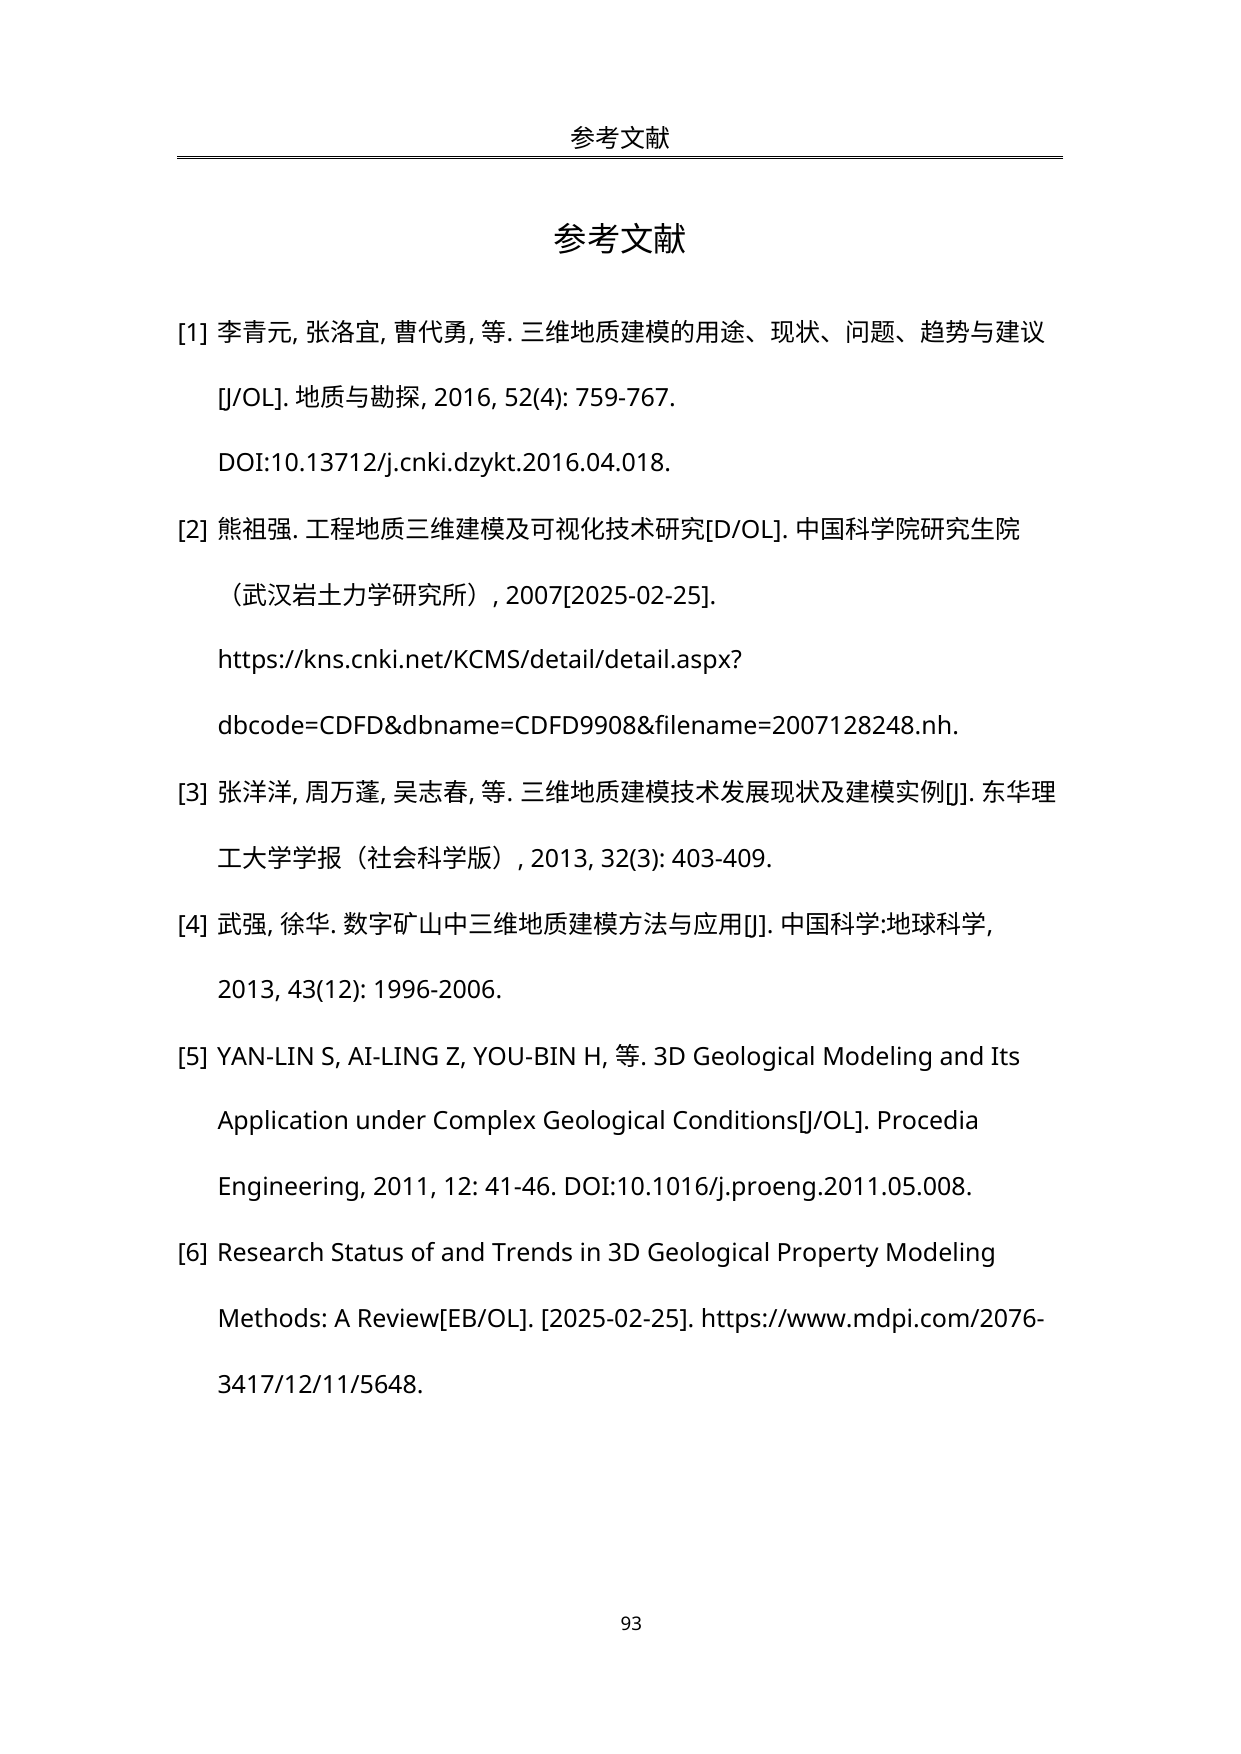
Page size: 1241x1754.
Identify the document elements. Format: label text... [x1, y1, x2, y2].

text [6] Research Status of and Trends in 3D Geological Property Modeling Methods: A Review[EB/OL]. [2025-02-25]. https://www.mdpi.com/2076-3417/12/11/5648. [177, 1219, 1063, 1416]
text [3] 张洋洋, 周万蓬, 吴志春, 等. 三维地质建模技术发展现状及建模实例[J]. 东华理工大学学报（社会科学版）, 2013, 32(3): 403-409. [177, 758, 1063, 890]
text 参考文献 [177, 212, 1063, 261]
text [5] YAN-LIN S, AI-LING Z, YOU-BIN H, 等. 3D Geological Modeling and Its Application under Complex Geological Conditions[J/OL]. Procedia Engineering, 2011, 12: 41-46. DOI:10.1016/j.proeng.2011.05.008. [177, 1021, 1063, 1219]
text [2] 熊祖强. 工程地质三维建模及可视化技术研究[D/OL]. 中国科学院研究生院（武汉岩土力学研究所）, 2007[2025-02-25]. https://kns.cnki.net/KCMS/detail/detail.aspx?dbcode=CDFD&dbname=CDFD9908&filename=2007128248.nh. [177, 495, 1063, 758]
text [1] 李青元, 张洛宜, 曹代勇, 等. 三维地质建模的用途、现状、问题、趋势与建议[J/OL]. 地质与勘探, 2016, 52(4): 759-767. DOI:10.13712/j.cnki.dzykt.2016.04.018. [177, 297, 1063, 495]
text [4] 武强, 徐华. 数字矿山中三维地质建模方法与应用[J]. 中国科学:地球科学, 2013, 43(12): 1996-2006. [177, 890, 1063, 1021]
